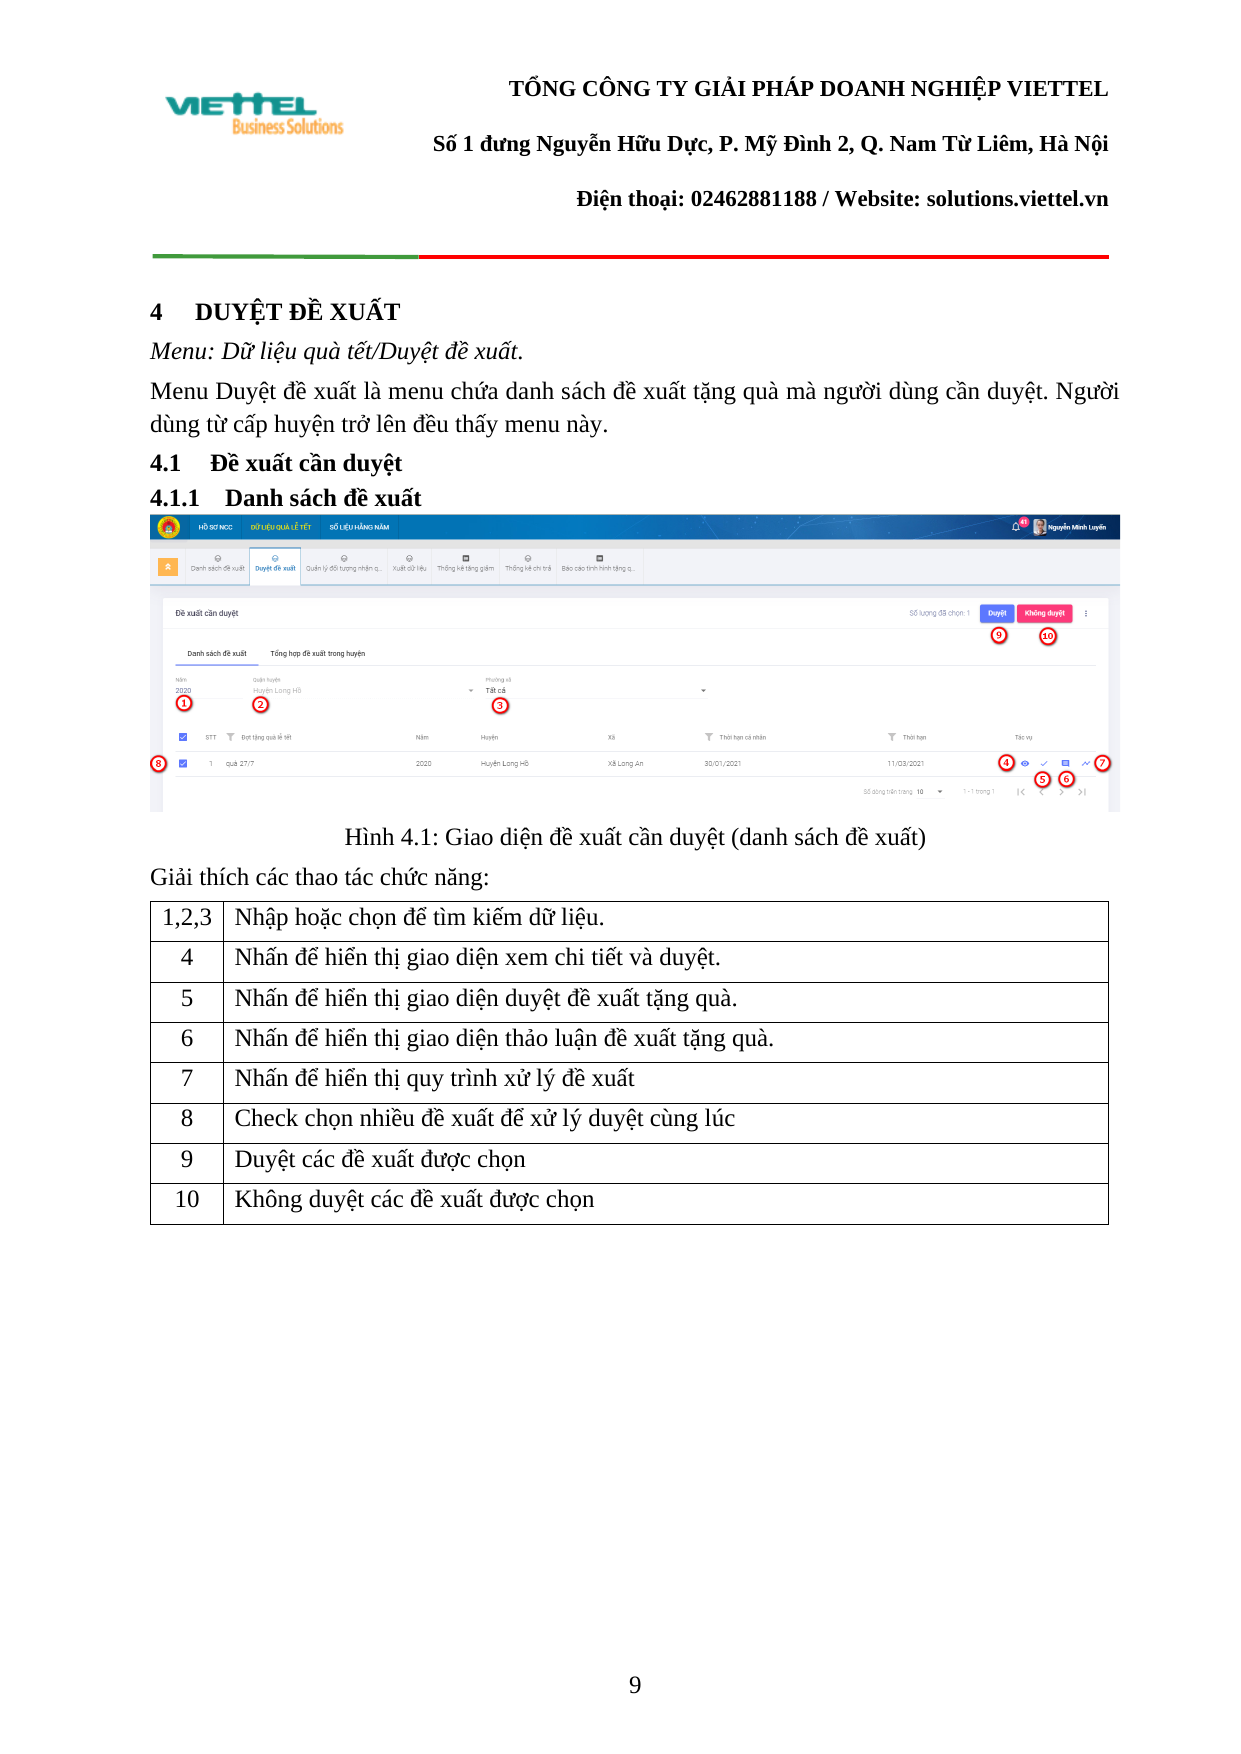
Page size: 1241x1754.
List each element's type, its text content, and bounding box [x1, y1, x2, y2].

table_cell Nhấn để hiển thị giao diện duyệt đề xuất tặng quà. [224, 983, 1108, 1022]
subtitle Đề xuất cần duyệt [150, 448, 1120, 477]
picture [159, 88, 350, 139]
table_cell 5 [151, 983, 223, 1022]
table_cell 4 [151, 942, 223, 982]
text Menu Duyệt đề xuất là menu chứa danh sách đề xuất tặng quà mà người dùng cần duyệt. Người dùng từ cấp huyện trở lên đều thấy menu này. [150, 376, 1120, 437]
table_cell Duyệt các đề xuất được chọn [224, 1144, 1108, 1183]
table_cell Nhấn để hiển thị giao diện xem chi tiết và duyệt. [224, 942, 1108, 982]
table_header 1,2,3 [151, 902, 223, 941]
picture [150, 514, 1121, 812]
table_cell 8 [151, 1104, 223, 1143]
text Menu: Dữ liệu quà tết/Duyệt đề xuất. [150, 336, 1120, 365]
table_cell Check chọn nhiều đề xuất để xử lý duyệt cùng lúc [224, 1104, 1108, 1143]
table_header Nhập hoặc chọn để tìm kiếm dữ liệu. [224, 902, 1108, 941]
subtitle duyệt Đề xuất [150, 297, 1120, 326]
text Hình 4.1: Giao diện đề xuất cần duyệt (danh sách đề xuất) [150, 822, 1120, 851]
table_cell 9 [151, 1144, 223, 1183]
text Giải thích các thao tác chức năng: [150, 862, 1120, 890]
table_cell 6 [151, 1023, 223, 1062]
table_cell 7 [151, 1063, 223, 1102]
subtitle Danh sách đề xuất [150, 483, 1120, 512]
table_cell Nhấn để hiển thị quy trình xử lý đề xuất [224, 1063, 1108, 1102]
table_cell 10 [151, 1184, 223, 1223]
table_cell Không duyệt các đề xuất được chọn [224, 1184, 1108, 1223]
table_cell Nhấn để hiển thị giao diện thảo luận đề xuất tặng quà. [224, 1023, 1108, 1062]
